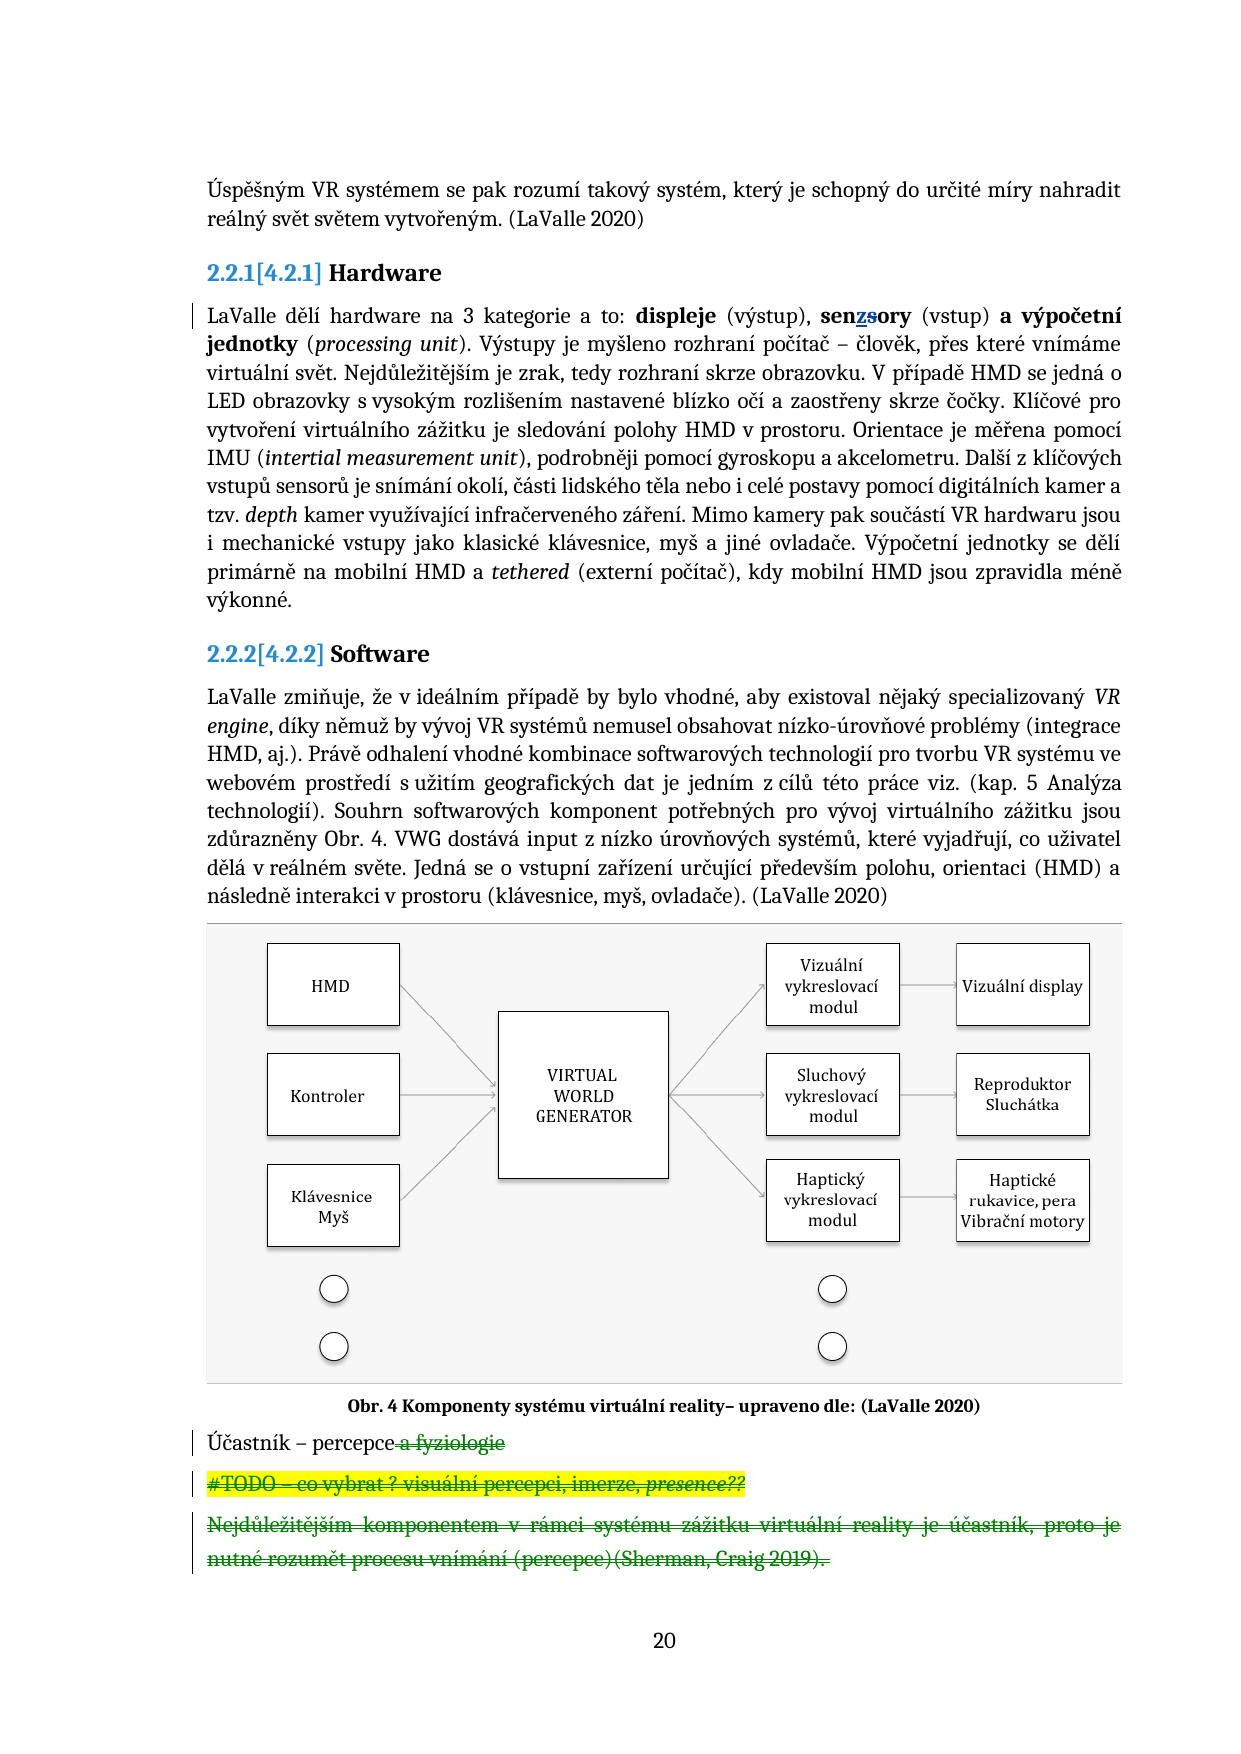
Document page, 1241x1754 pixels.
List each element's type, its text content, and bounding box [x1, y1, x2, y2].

text LaValle zmiňuje, že v ideálním případě by bylo vhodné, aby existoval nějaký specializovaný VR engine, díky němuž by vývoj VR systémů nemusel obsahovat nízko-úrovňové problémy (integrace HMD, aj.). Právě odhalení vhodné kombinace softwarových technologií pro tvorbu VR systému ve webovém prostředí s užitím geografických dat je jedním z cílů této práce viz. (kap. 4 Analýza technologií). Souhrn softwarových komponent potřebných pro vývoj virtuálního zážitku jsou zdůrazněny Obr. 4. VWG dostává input z nízko úrovňových systémů, které vyjadřují, co uživatel dělá v reálném světe. Jedná se o vstupní zařízení určující především polohu, orientaci (HMD) a následně interakci v prostoru (klávesnice, myš, ovladače). (LaValle 2020) [207, 684, 1122, 909]
subtitle Hardware [207, 259, 1122, 288]
picture [206, 923, 1123, 1384]
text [207, 177, 1122, 232]
subtitle Software [207, 640, 1122, 669]
text LaValle dělí hardware na 3 kategorie a to: displeje (výstup), senory (vstup) a výpočetní jednotky (processing unit). Výstupy je myšleno rozhraní počítač – člověk, přes které vnímáme virtuální svět. Nejdůležitějším je zrak, tedy rozhraní skrze obrazovku. V případě HMD se jedná o LED obrazovky s vysokým rozlišením nastavené blízko očí a zaostřeny skrze čočky. Klíčové pro vytvoření virtuálního zážitku je sledování polohy HMD v prostoru. Orientace je měřena pomocí IMU (intertial measurement unit), podrobněji pomocí gyroskopu a akcelometru. Další z klíčových vstupů sensorů je snímání okolí, části lidského těla nebo i celé postavy pomocí digitálních kamer a tzv. depth kamer využívající infračerveného záření. Mimo kamery pak součástí VR hardwaru jsou i mechanické vstupy jako klasické klávesnice, myš a jiné ovladače. Výpočetní jednotky se dělí primárně na mobilní HMD a tethered (externí počítač), kdy mobilní HMD jsou zpravidla méně výkonné. [207, 303, 1122, 613]
text Obr. 4 Komponenty systému virtuální reality– upraveno dle: (LaValle 2020) [207, 1396, 1122, 1418]
